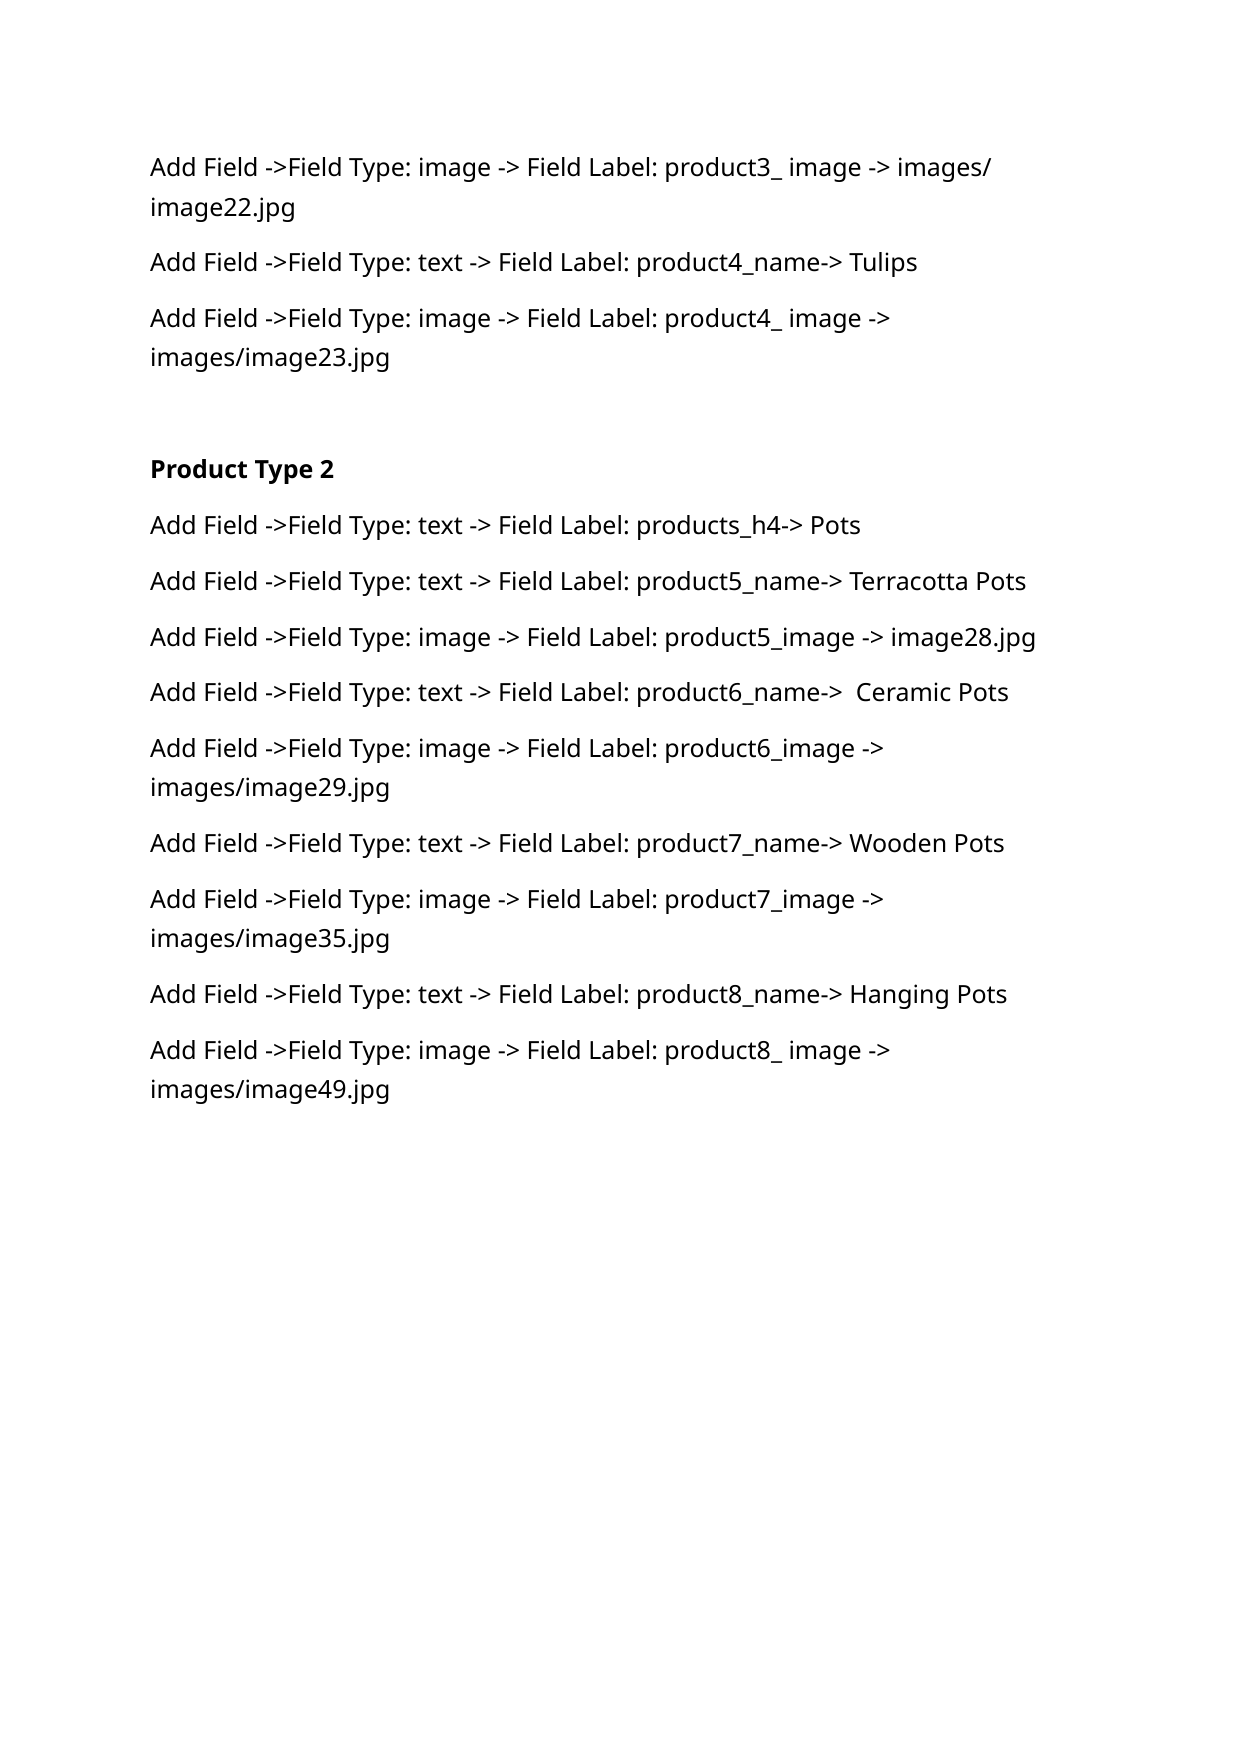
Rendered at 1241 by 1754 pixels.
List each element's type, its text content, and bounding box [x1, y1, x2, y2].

text Add Field ->Field Type: text -> Field Label: product8_name-> Hanging Pots [150, 977, 1090, 1011]
text Add Field ->Field Type: text -> Field Label: products_h4-> Pots [150, 507, 1090, 542]
text Product Type 2 [150, 452, 1090, 486]
text Add Field ->Field Type: text -> Field Label: product4_name-> Tulips [150, 245, 1090, 279]
text Add Field ->Field Type: text -> Field Label: product5_name-> Terracotta Pots [150, 563, 1090, 597]
text Add Field ->Field Type: text -> Field Label: product7_name-> Wooden Pots [150, 826, 1090, 860]
text Add Field ->Field Type: image -> Field Label: product8_ image -> images/image49.jpg [150, 1032, 1090, 1106]
text Add Field ->Field Type: text -> Field Label: product6_name-> Ceramic Pots [150, 675, 1090, 709]
text Add Field ->Field Type: image -> Field Label: product4_ image -> images/image23.jpg [150, 301, 1090, 374]
text Add Field ->Field Type: image -> Field Label: product3_ image -> images/ image22.jpg [150, 150, 1090, 223]
text Add Field ->Field Type: image -> Field Label: product7_image -> images/image35.jpg [150, 882, 1090, 955]
text Add Field ->Field Type: image -> Field Label: product5_image -> image28.jpg [150, 619, 1090, 653]
text Add Field ->Field Type: image -> Field Label: product6_image -> images/image29.jpg [150, 731, 1090, 804]
